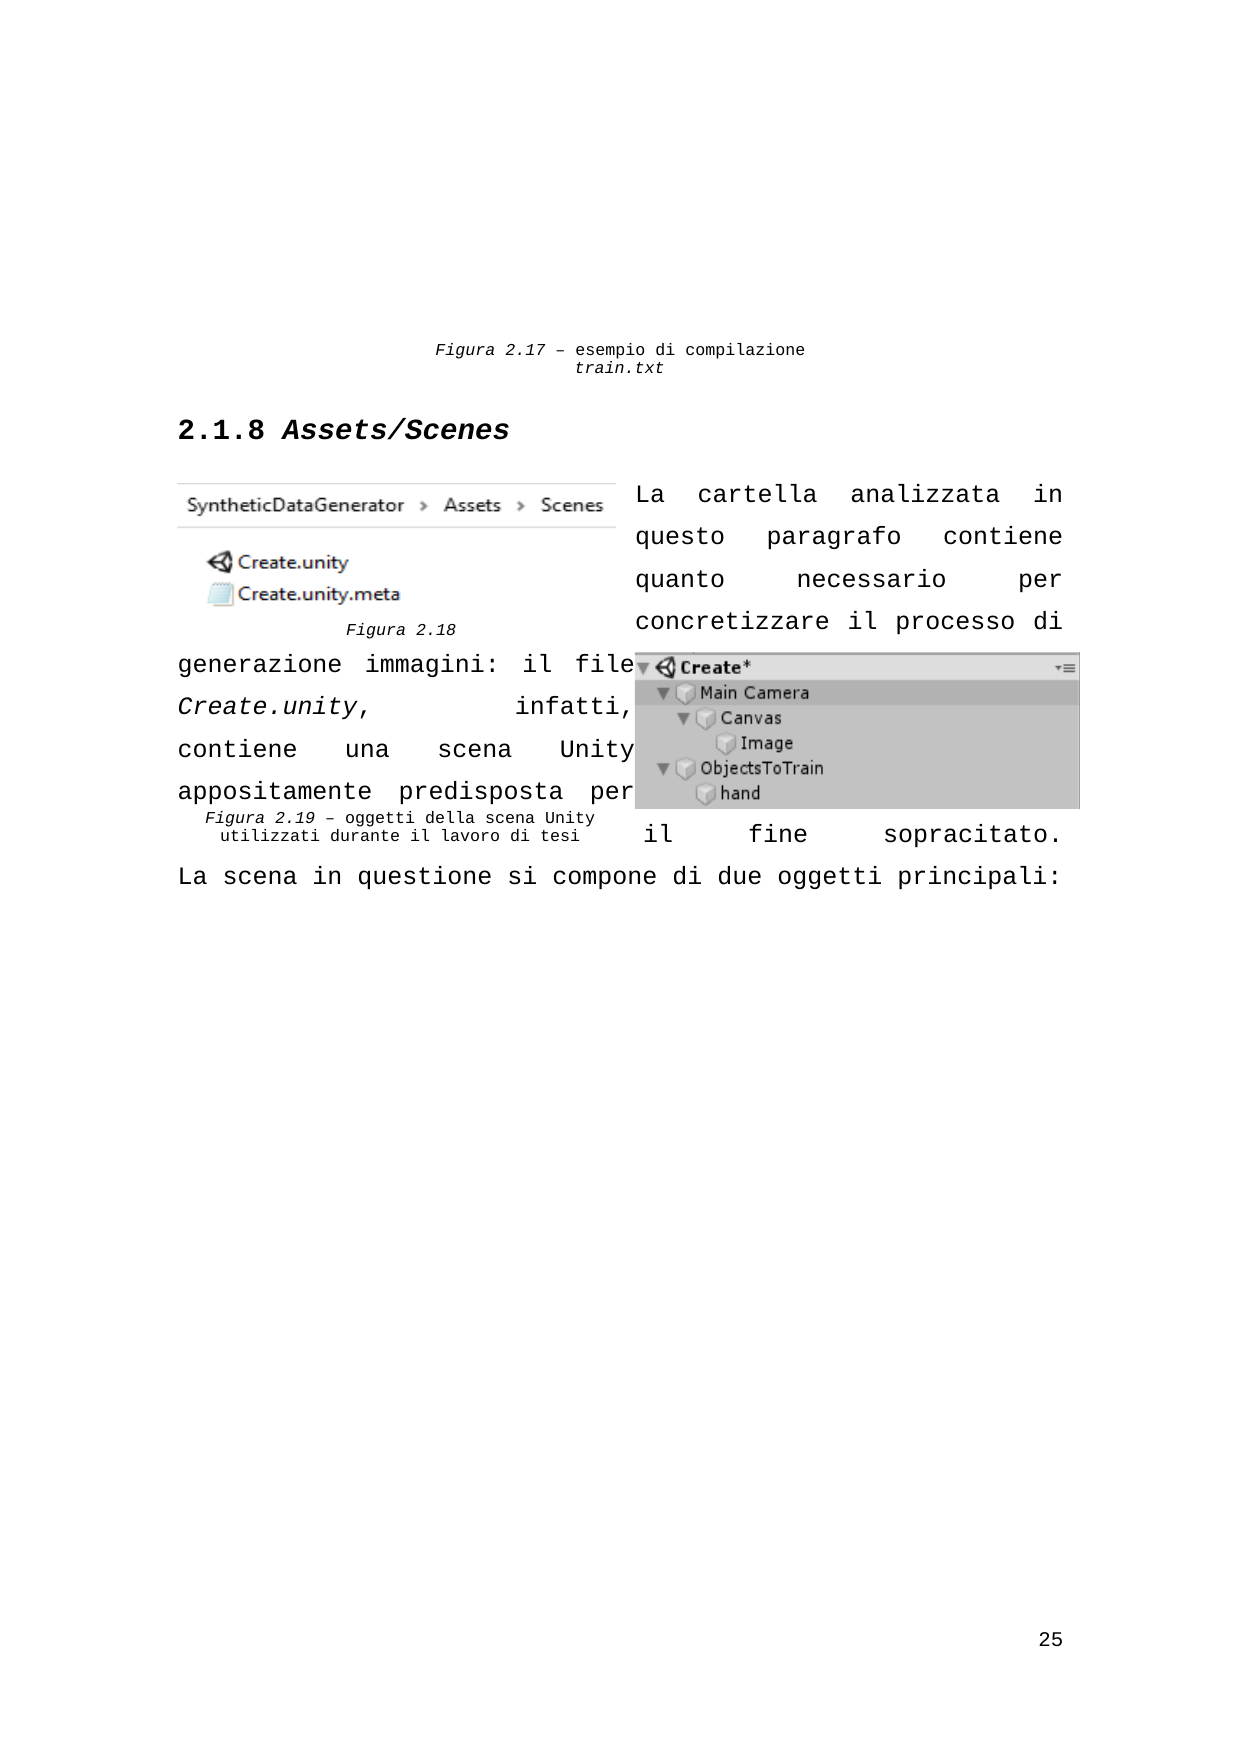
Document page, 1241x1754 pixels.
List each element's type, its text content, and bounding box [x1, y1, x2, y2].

picture [634, 652, 1080, 809]
picture [177, 483, 616, 620]
text 2.1.8 Assets/Scenes [177, 415, 1063, 448]
